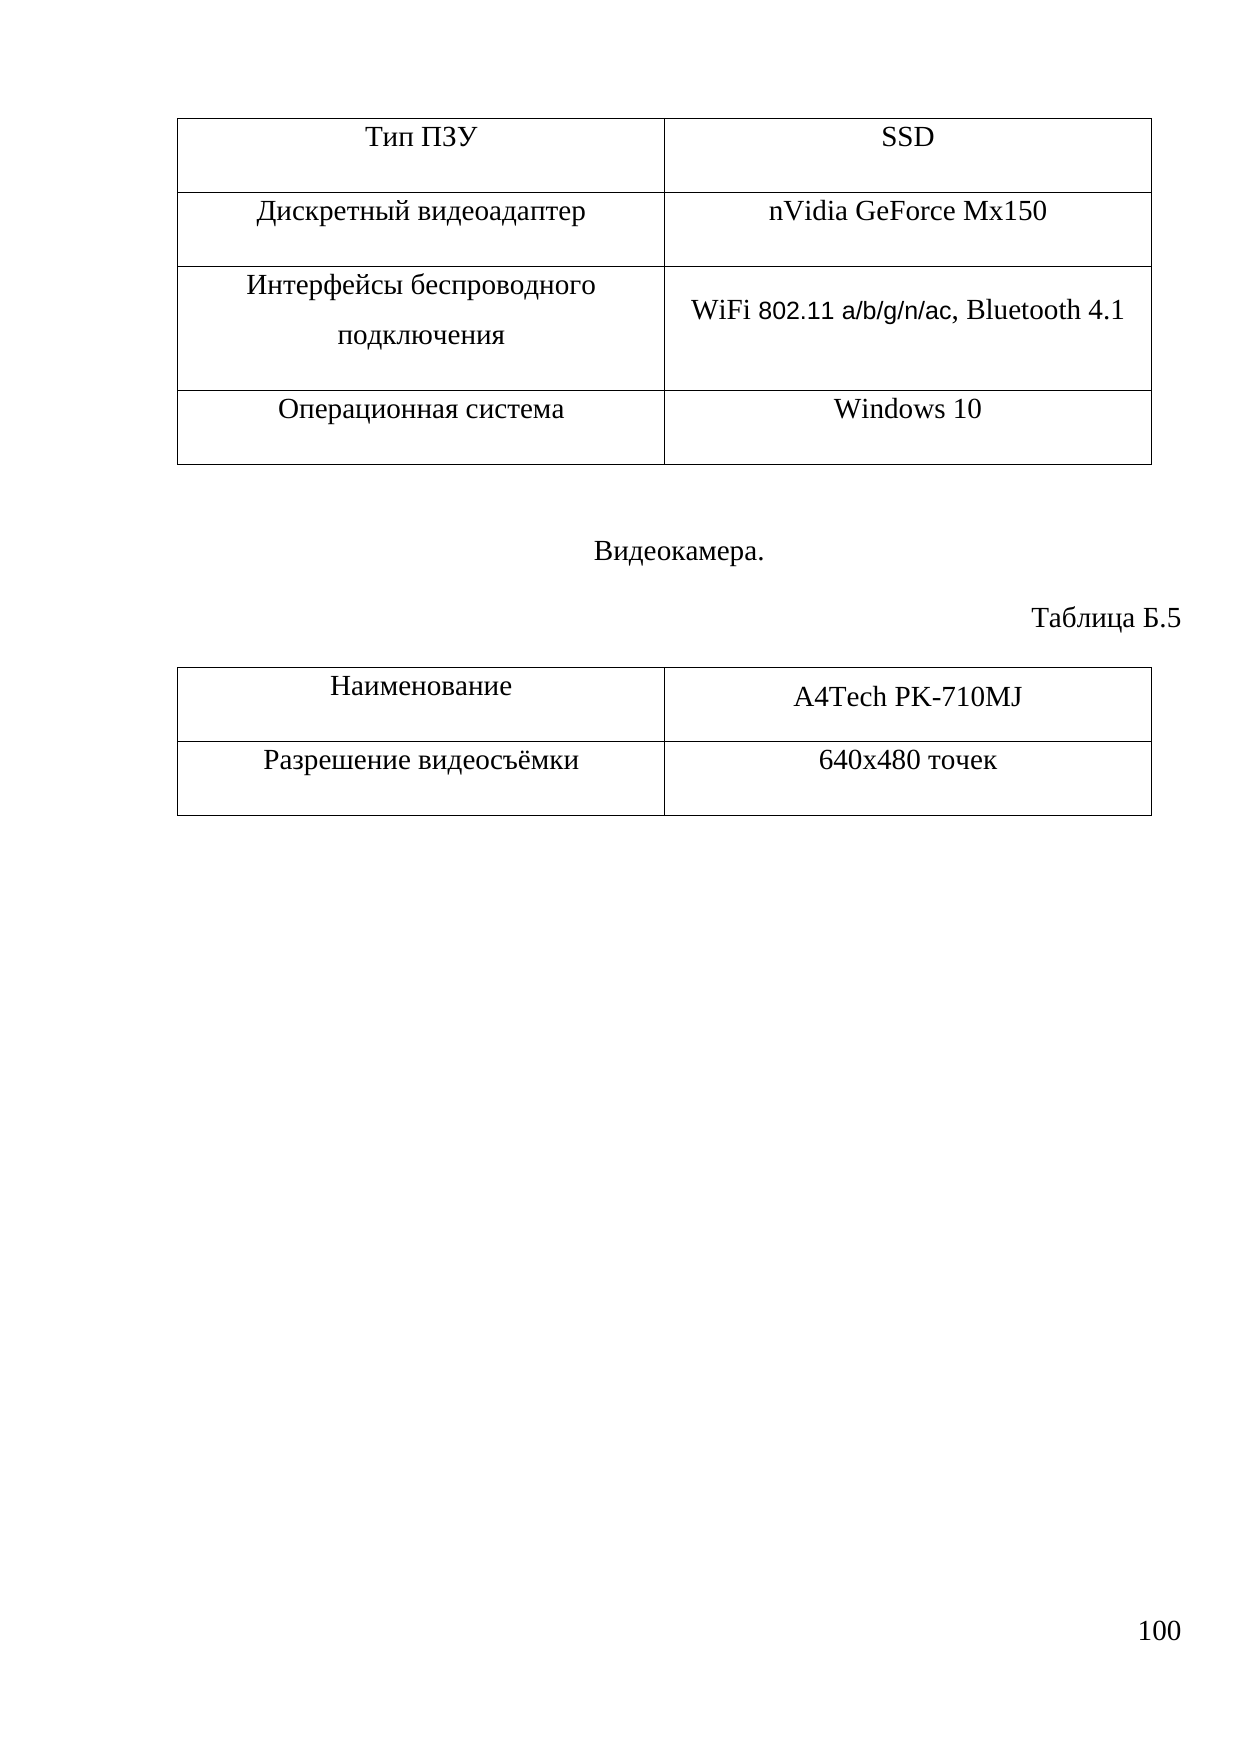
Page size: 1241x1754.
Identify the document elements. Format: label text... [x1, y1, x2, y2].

table_cell Разрешение видеосъёмки [178, 742, 664, 815]
text Видеокамера. [177, 533, 1181, 567]
table_cell Операционная система [178, 391, 664, 464]
table_cell SSD [665, 119, 1151, 192]
table_cell nVidia GeForce Mx150 [665, 193, 1151, 266]
table_cell Windows 10 [665, 391, 1151, 464]
table_cell Интерфейсы беспроводного подключения [178, 267, 664, 390]
table_header Наименование [178, 668, 664, 741]
table_cell 640x480 точек [665, 742, 1151, 815]
table_cell WiFi 802.11 a/b/g/n/ac, Bluetooth 4.1 [665, 267, 1151, 390]
table_cell Тип ПЗУ [178, 119, 664, 192]
table_header A4Tech PK-710MJ [665, 668, 1151, 741]
table_cell Дискретный видеоадаптер [178, 193, 664, 266]
text Таблица Б.5 [177, 600, 1181, 633]
